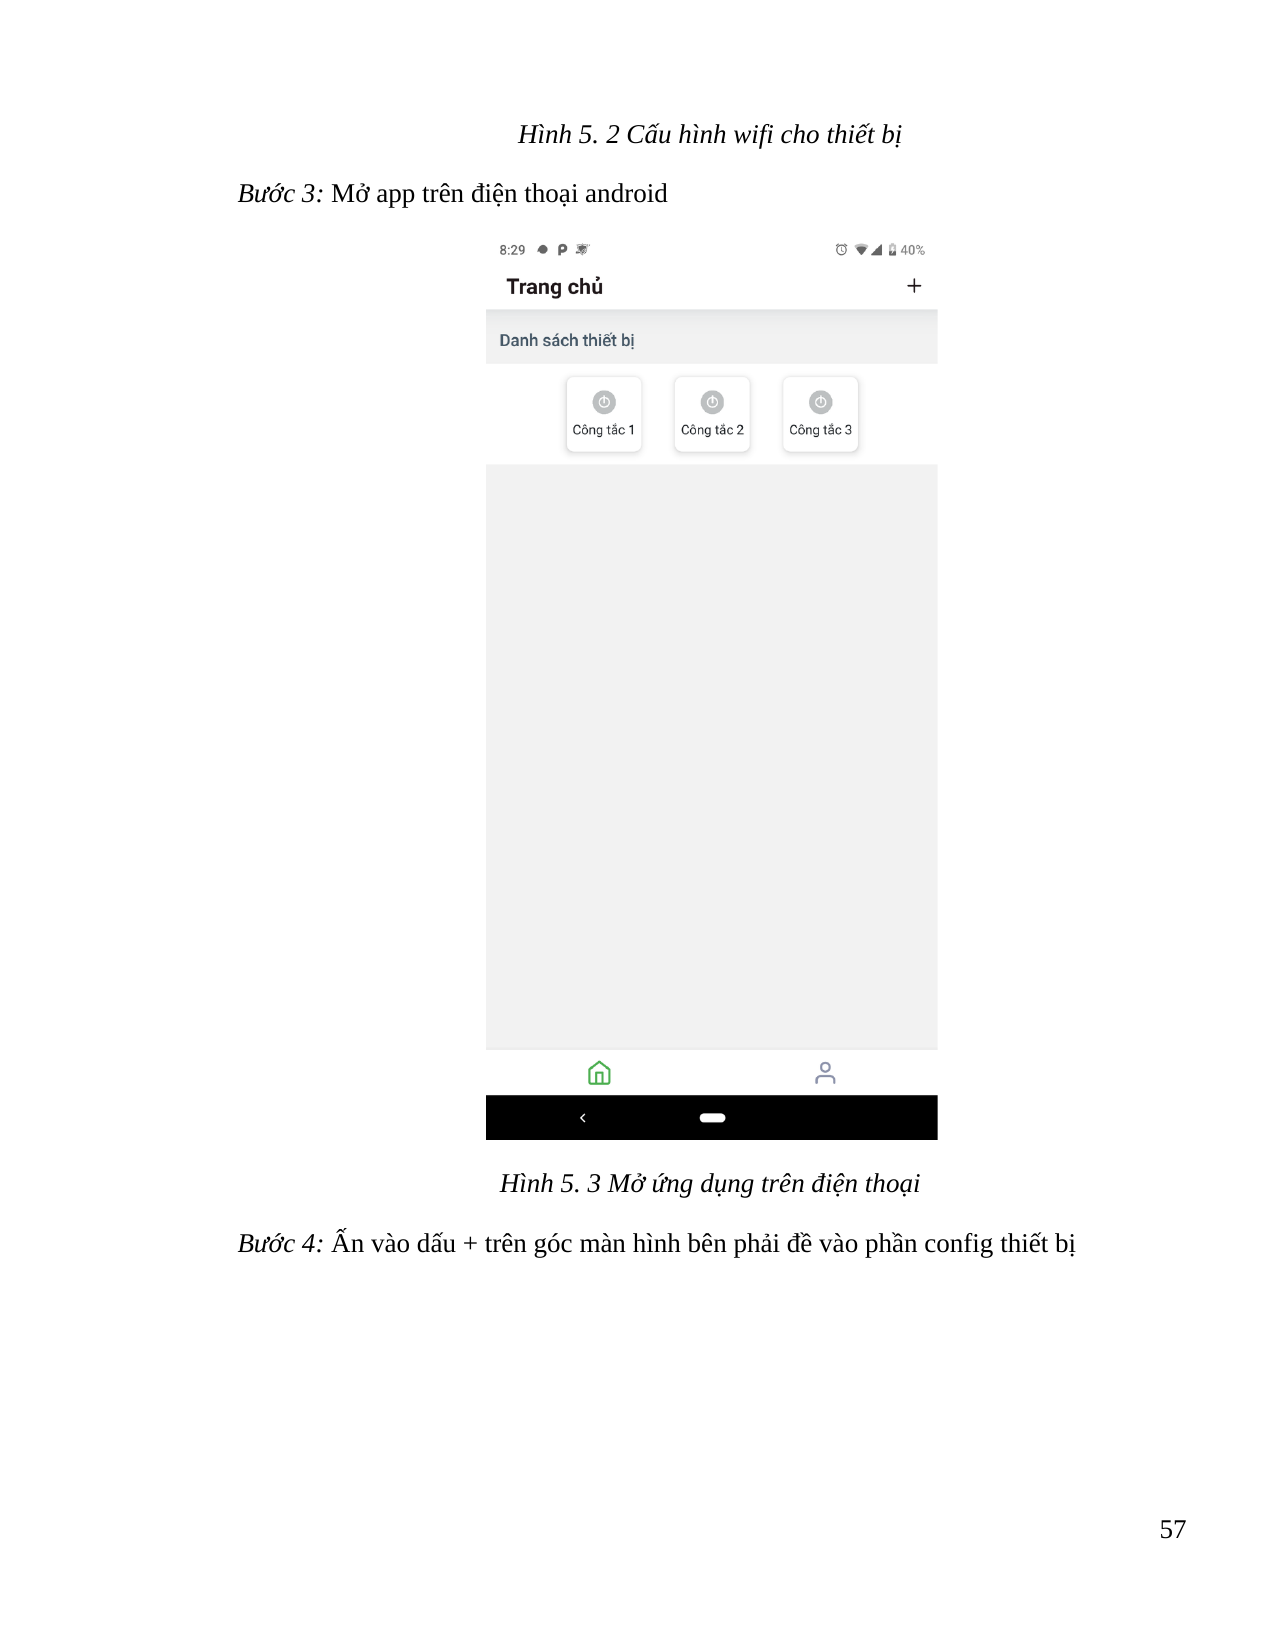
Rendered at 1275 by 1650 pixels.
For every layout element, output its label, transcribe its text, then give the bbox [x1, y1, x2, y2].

text Bước 4: Ấn vào dấu + trên góc màn hình bên phải đề vào phần config thiết bị [177, 1227, 1186, 1258]
text Hình 5. 2 Cấu hình wifi cho thiết bị [177, 118, 1186, 149]
text Bước 3: Mở app trên điện thoại android [177, 177, 1186, 208]
text Hình 5. 3 Mở ứng dụng trên điện thoại [177, 1168, 1186, 1199]
picture [486, 236, 938, 1140]
